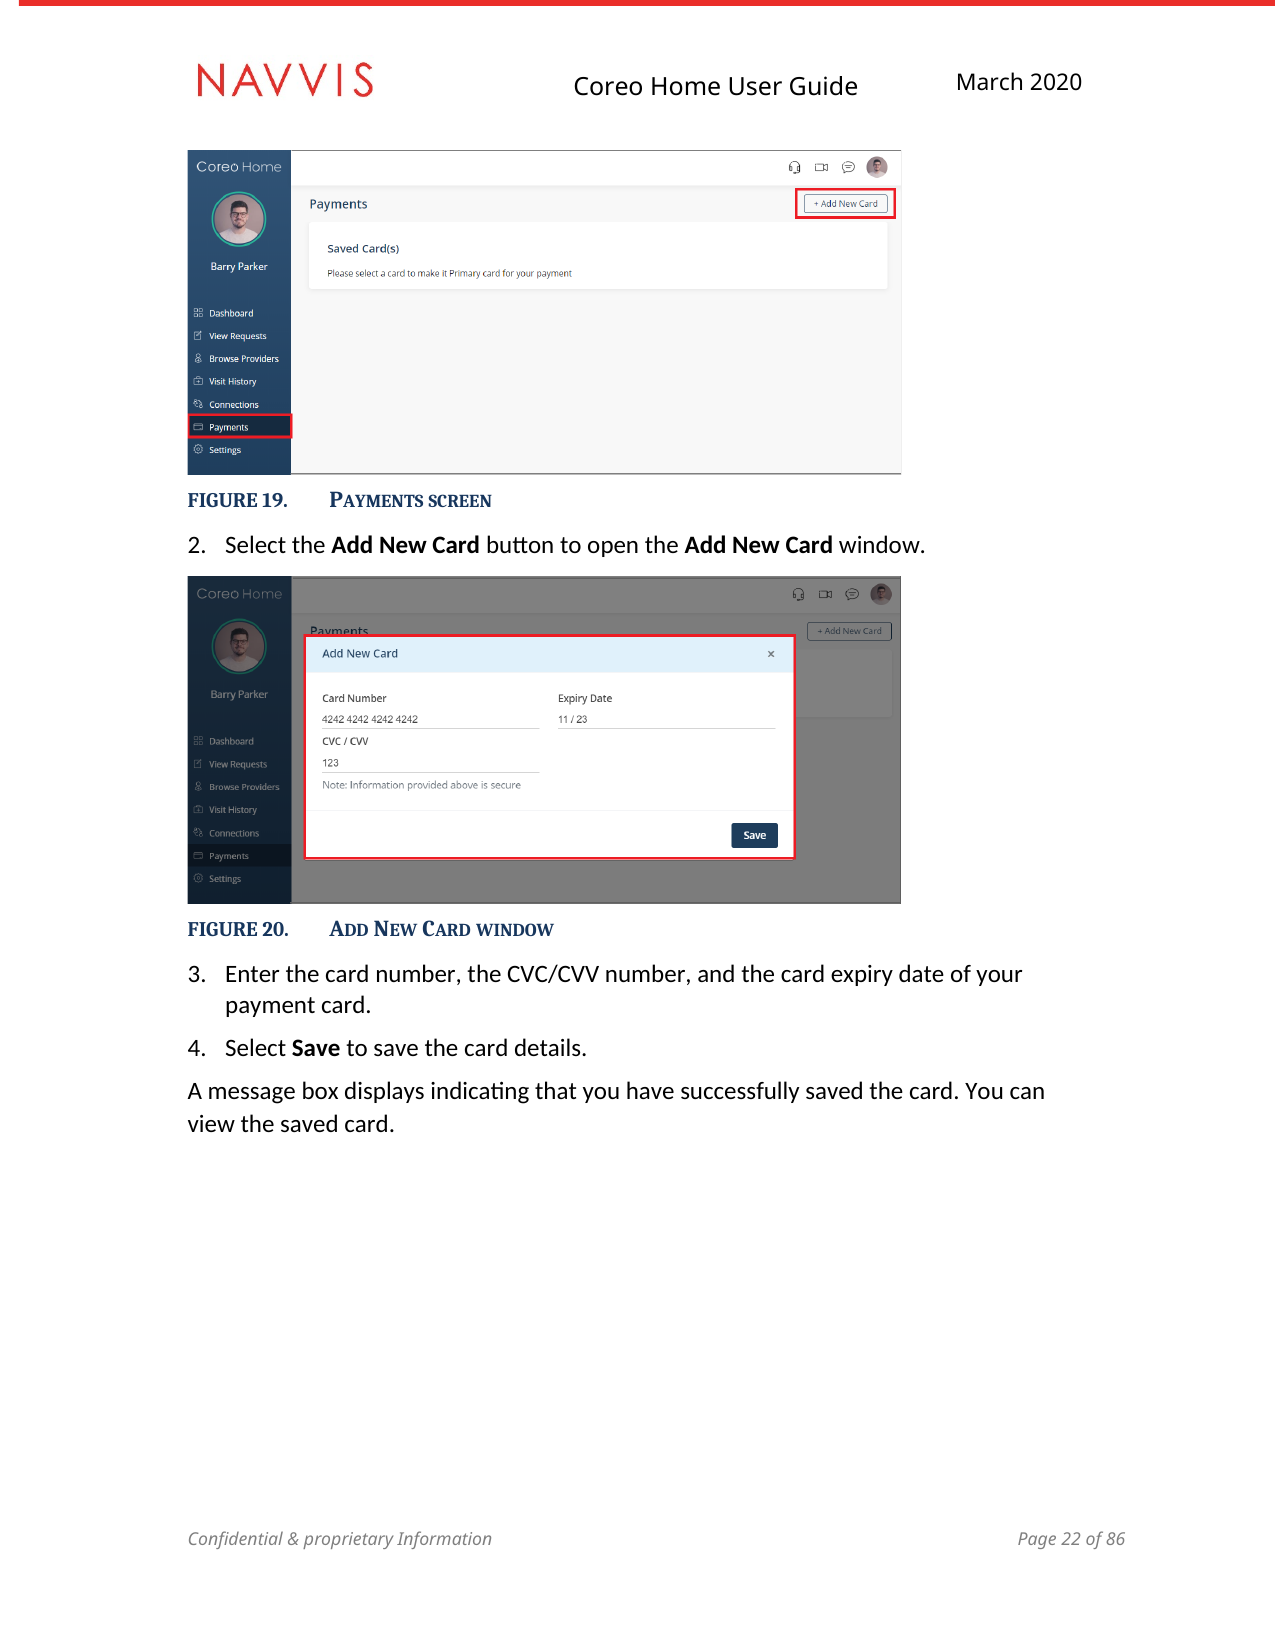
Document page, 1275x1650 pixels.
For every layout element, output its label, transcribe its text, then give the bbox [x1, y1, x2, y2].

picture [187, 55, 383, 104]
text Payments screen [187, 487, 1087, 513]
text A message box displays indicating that you have successfully saved the card. You can view the saved card. [187, 1075, 1087, 1139]
list Select Save to save the card details. [187, 1032, 1087, 1062]
list Enter the card number, the CVC/CVV number, and the card expiry date of your payment card. [187, 958, 1087, 1019]
picture [187, 150, 902, 475]
text Add New Card window [187, 916, 1087, 942]
list Select the Add New Card button to open the Add New Card window. [187, 529, 1087, 560]
picture [187, 576, 901, 904]
